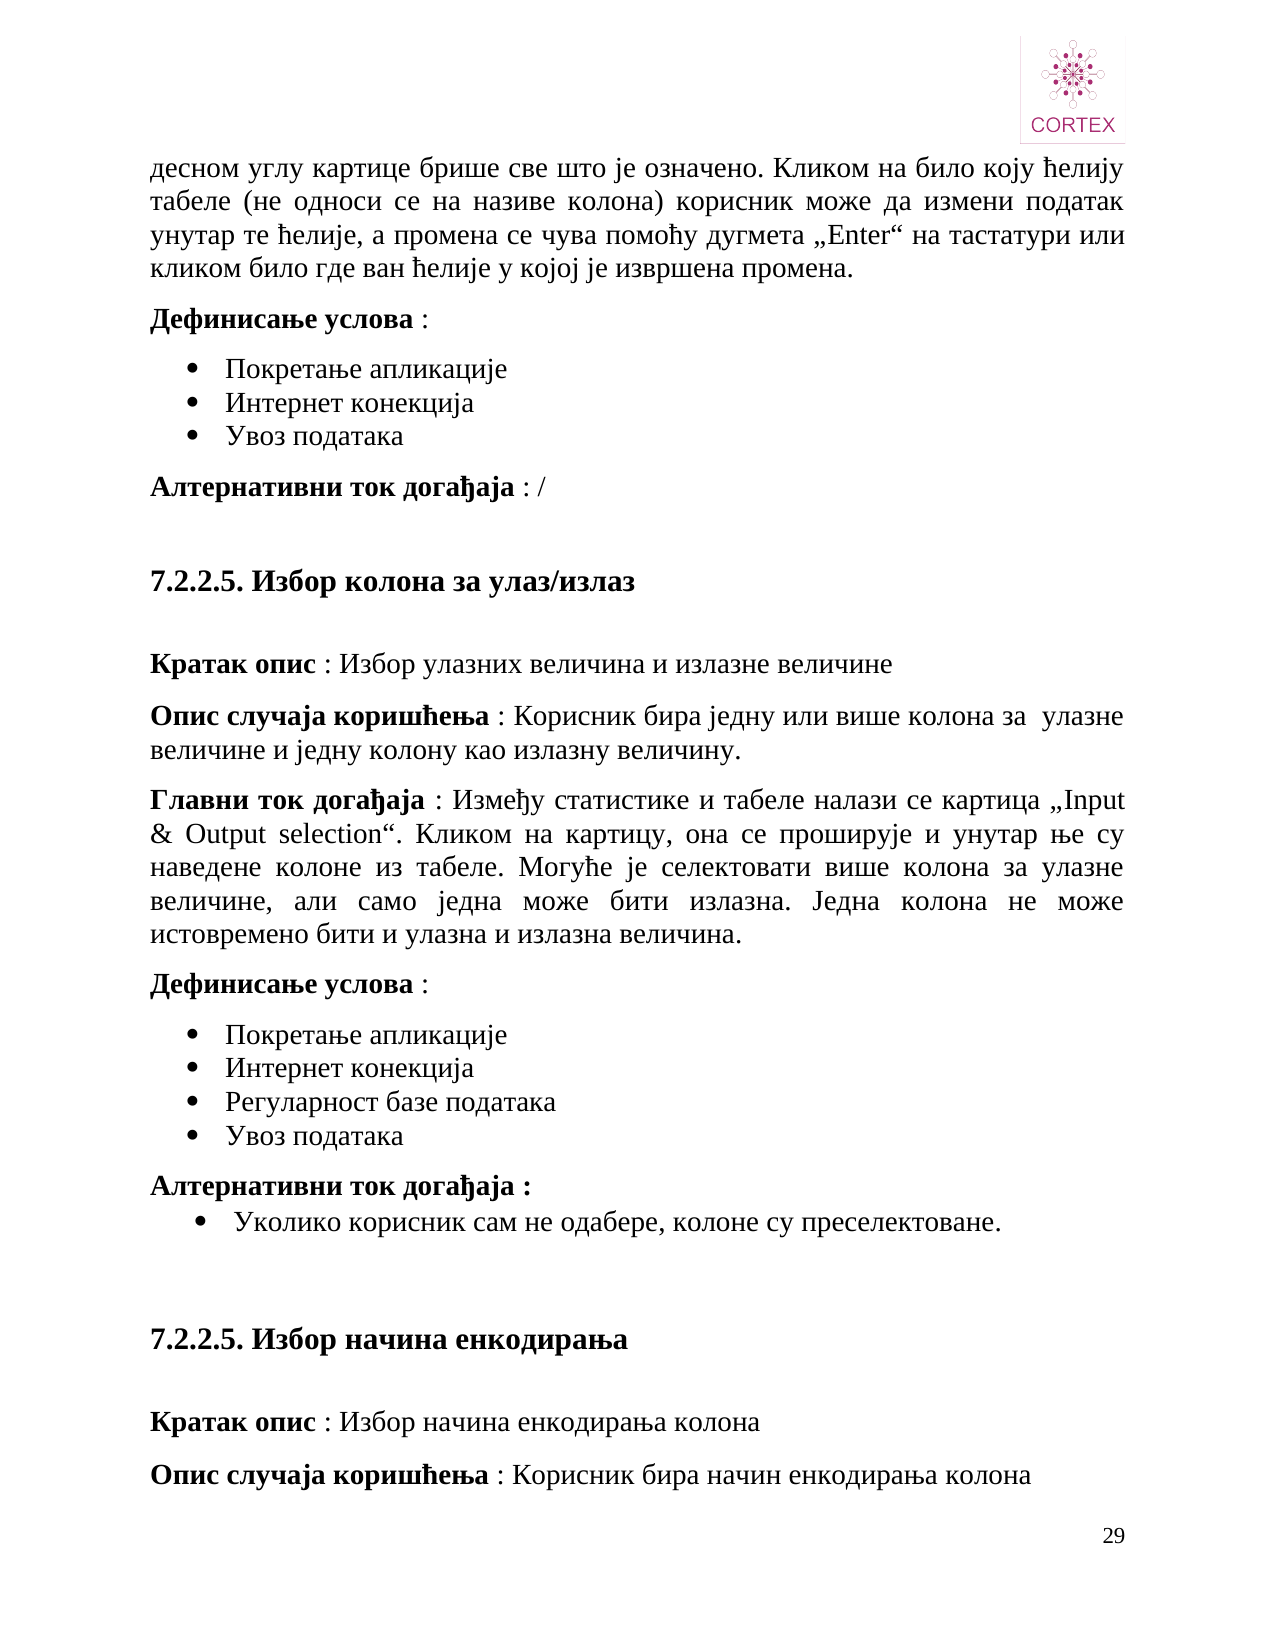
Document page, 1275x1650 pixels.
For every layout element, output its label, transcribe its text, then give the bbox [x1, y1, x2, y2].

text Кратак опис : Избор улазних величина и излазне величине [150, 646, 1125, 679]
text Опис случаја коришћења : Корисник бира једну или више колона за улазне величине и једну колону као излазну величину. [150, 698, 1125, 766]
list Уколико корисник сам не одабере, колоне су преселектоване. [195, 1204, 1125, 1238]
list Регуларност базе података [187, 1084, 1125, 1118]
subtitle Алтернативни ток догађаја : [150, 1168, 1125, 1202]
list Увоз података [187, 418, 1125, 452]
text Кратак опис : Избор начина енкодирања колона [150, 1404, 1125, 1438]
list Интернет конекција [187, 385, 1125, 418]
picture [1020, 36, 1125, 144]
text Дефинисање услова : [150, 967, 1125, 1000]
text Алтернативни ток догађаја : / [150, 469, 1125, 502]
list Покретање апликације [187, 351, 1125, 385]
text Дефинисање услова : [150, 301, 1125, 334]
subtitle 7.2.2.5. Избор начина енкодирања [150, 1320, 1125, 1356]
list Увоз података [187, 1118, 1125, 1151]
list Интернет конекција [187, 1051, 1125, 1084]
list Покретање апликације [187, 1017, 1125, 1051]
subtitle 7.2.2.5. Избор колона за улаз/излаз [150, 562, 1125, 598]
text Главни ток догађаја : Између статистике и табеле налази се картица „Input & Output selection“. Кликом на картицу, она се проширује и унутар ње су наведене колоне из табеле. Могуће је селектовати више колона за улазне величине, али само једна може бити излазна. Једна колона не може истовремено бити и улазна и излазна величина. [150, 782, 1125, 950]
text Опис случаја коришћења : Корисник бира начин енкодирања колона [150, 1457, 1125, 1491]
